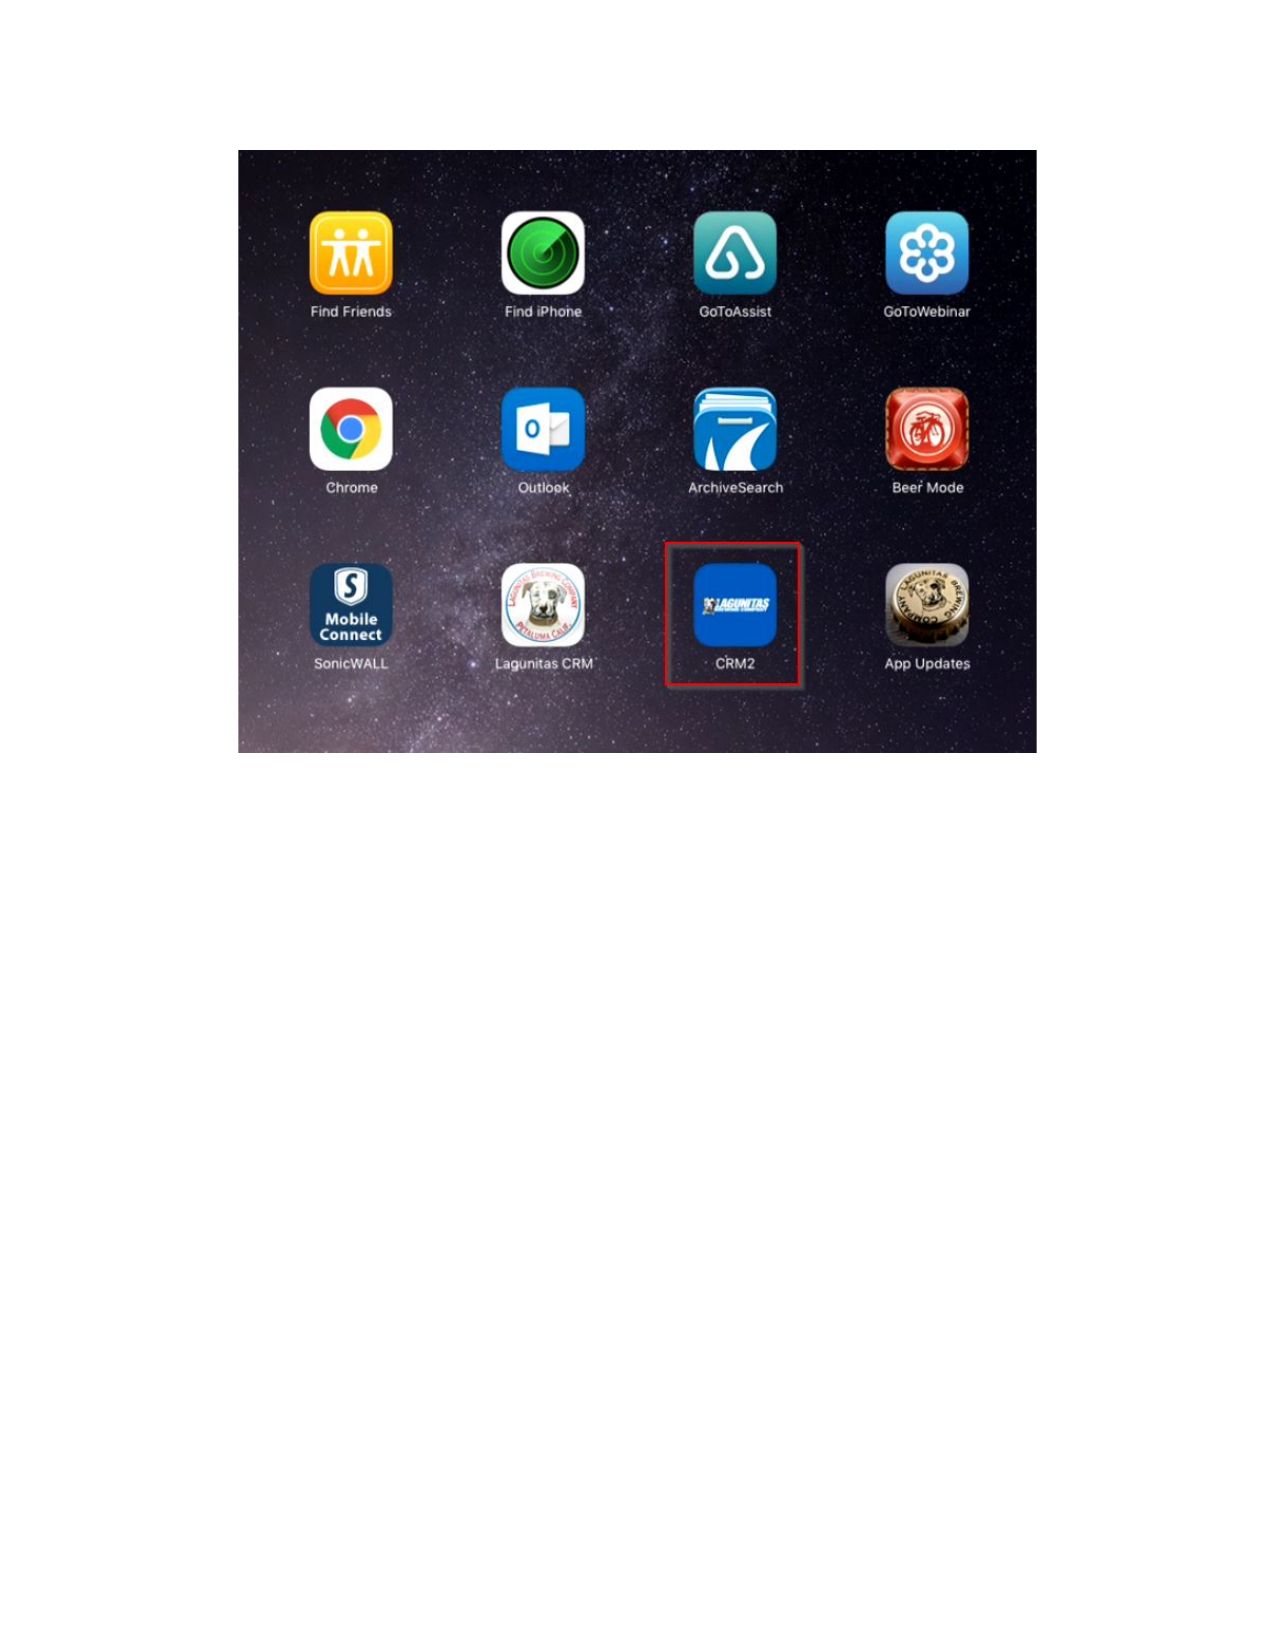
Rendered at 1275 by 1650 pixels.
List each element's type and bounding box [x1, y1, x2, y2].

picture [238, 150, 1037, 753]
